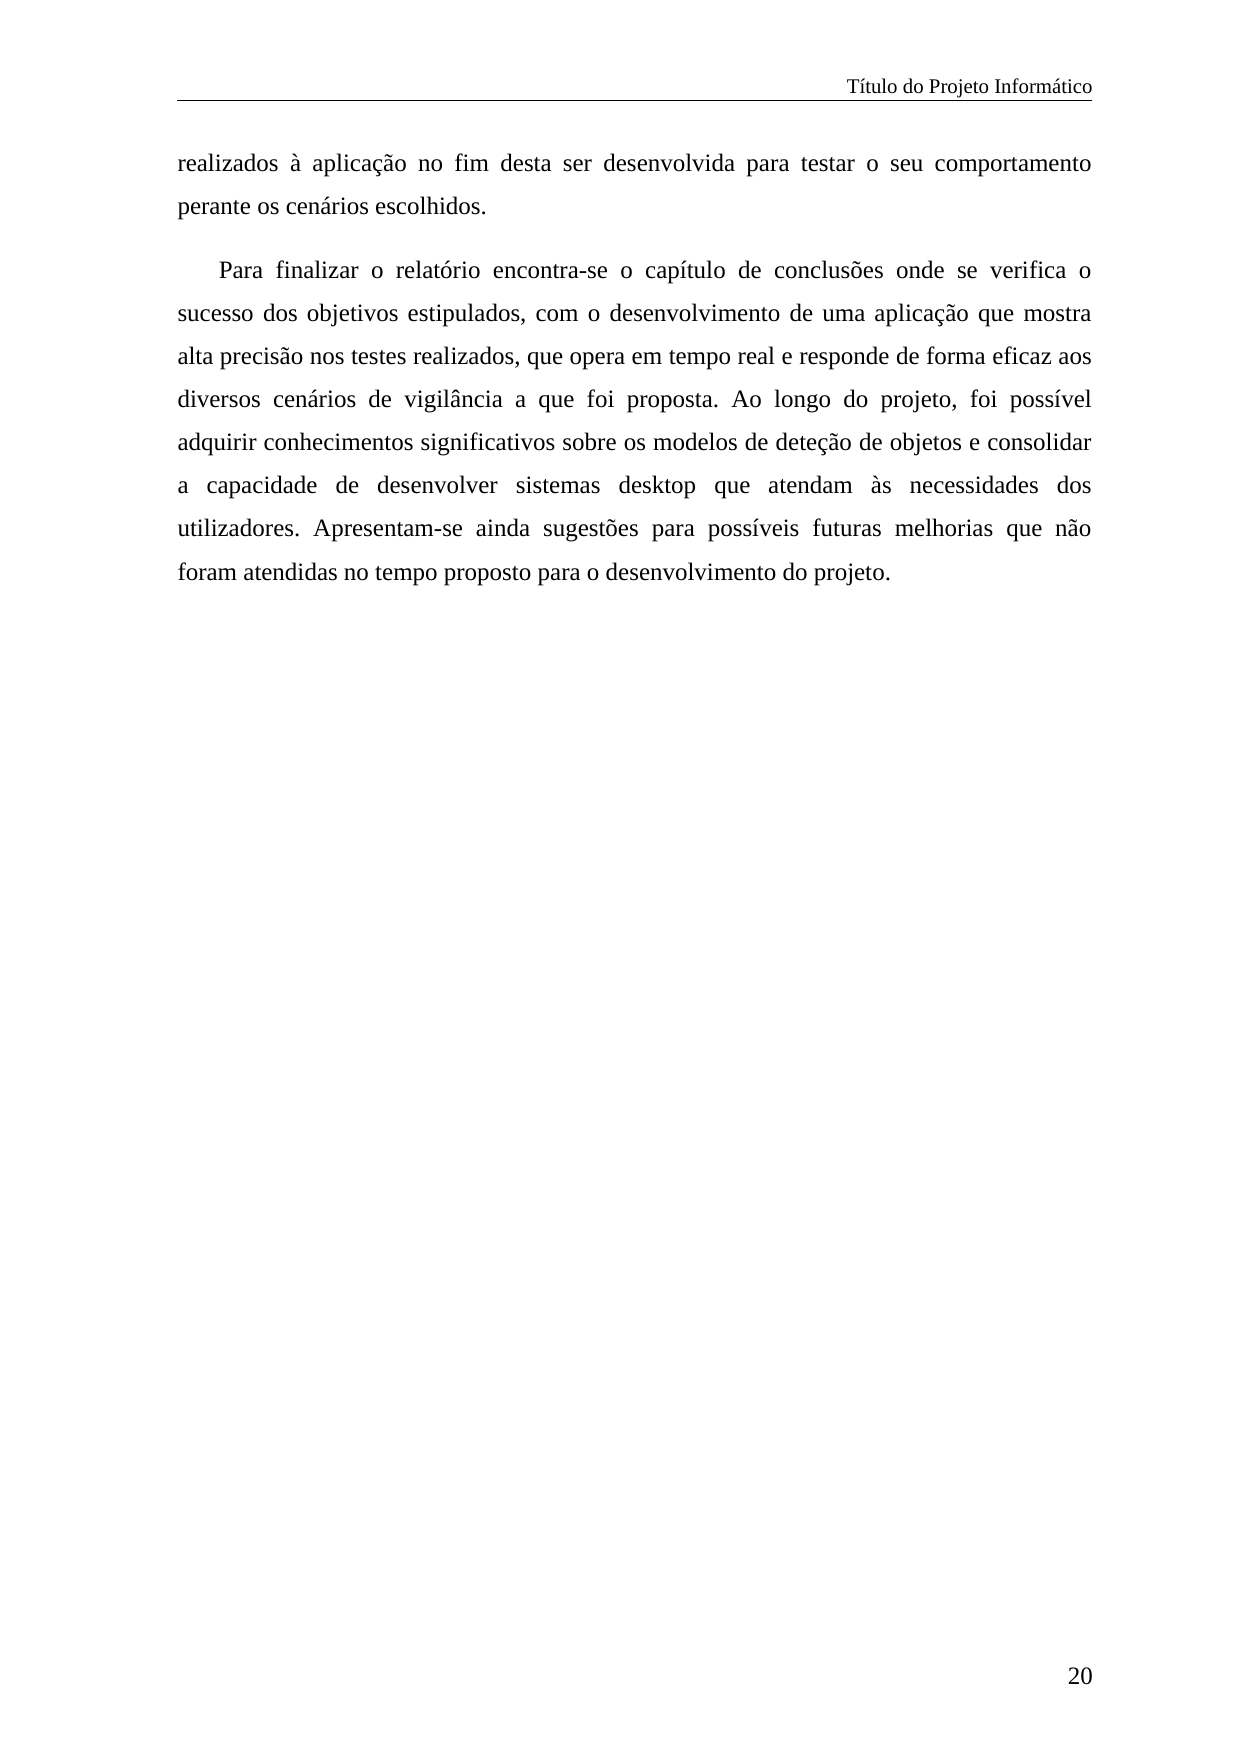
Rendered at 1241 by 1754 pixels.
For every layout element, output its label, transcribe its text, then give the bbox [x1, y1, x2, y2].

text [177, 148, 1092, 219]
text Para finalizar o relatório encontra-se o capítulo de conclusões onde se verifica o sucesso dos objetivos estipulados, com o desenvolvimento de uma aplicação que mostra alta precisão nos testes realizados, que opera em tempo real e responde de forma eficaz aos diversos cenários de vigilância a que foi proposta. Ao longo do projeto, foi possível adquirir conhecimentos significativos sobre os modelos de deteção de objetos e consolidar a capacidade de desenvolver sistemas desktop que atendam às necessidades dos utilizadores. Apresentam-se ainda sugestões para possíveis futuras melhorias que não foram atendidas no tempo proposto para o desenvolvimento do projeto. [177, 255, 1092, 585]
